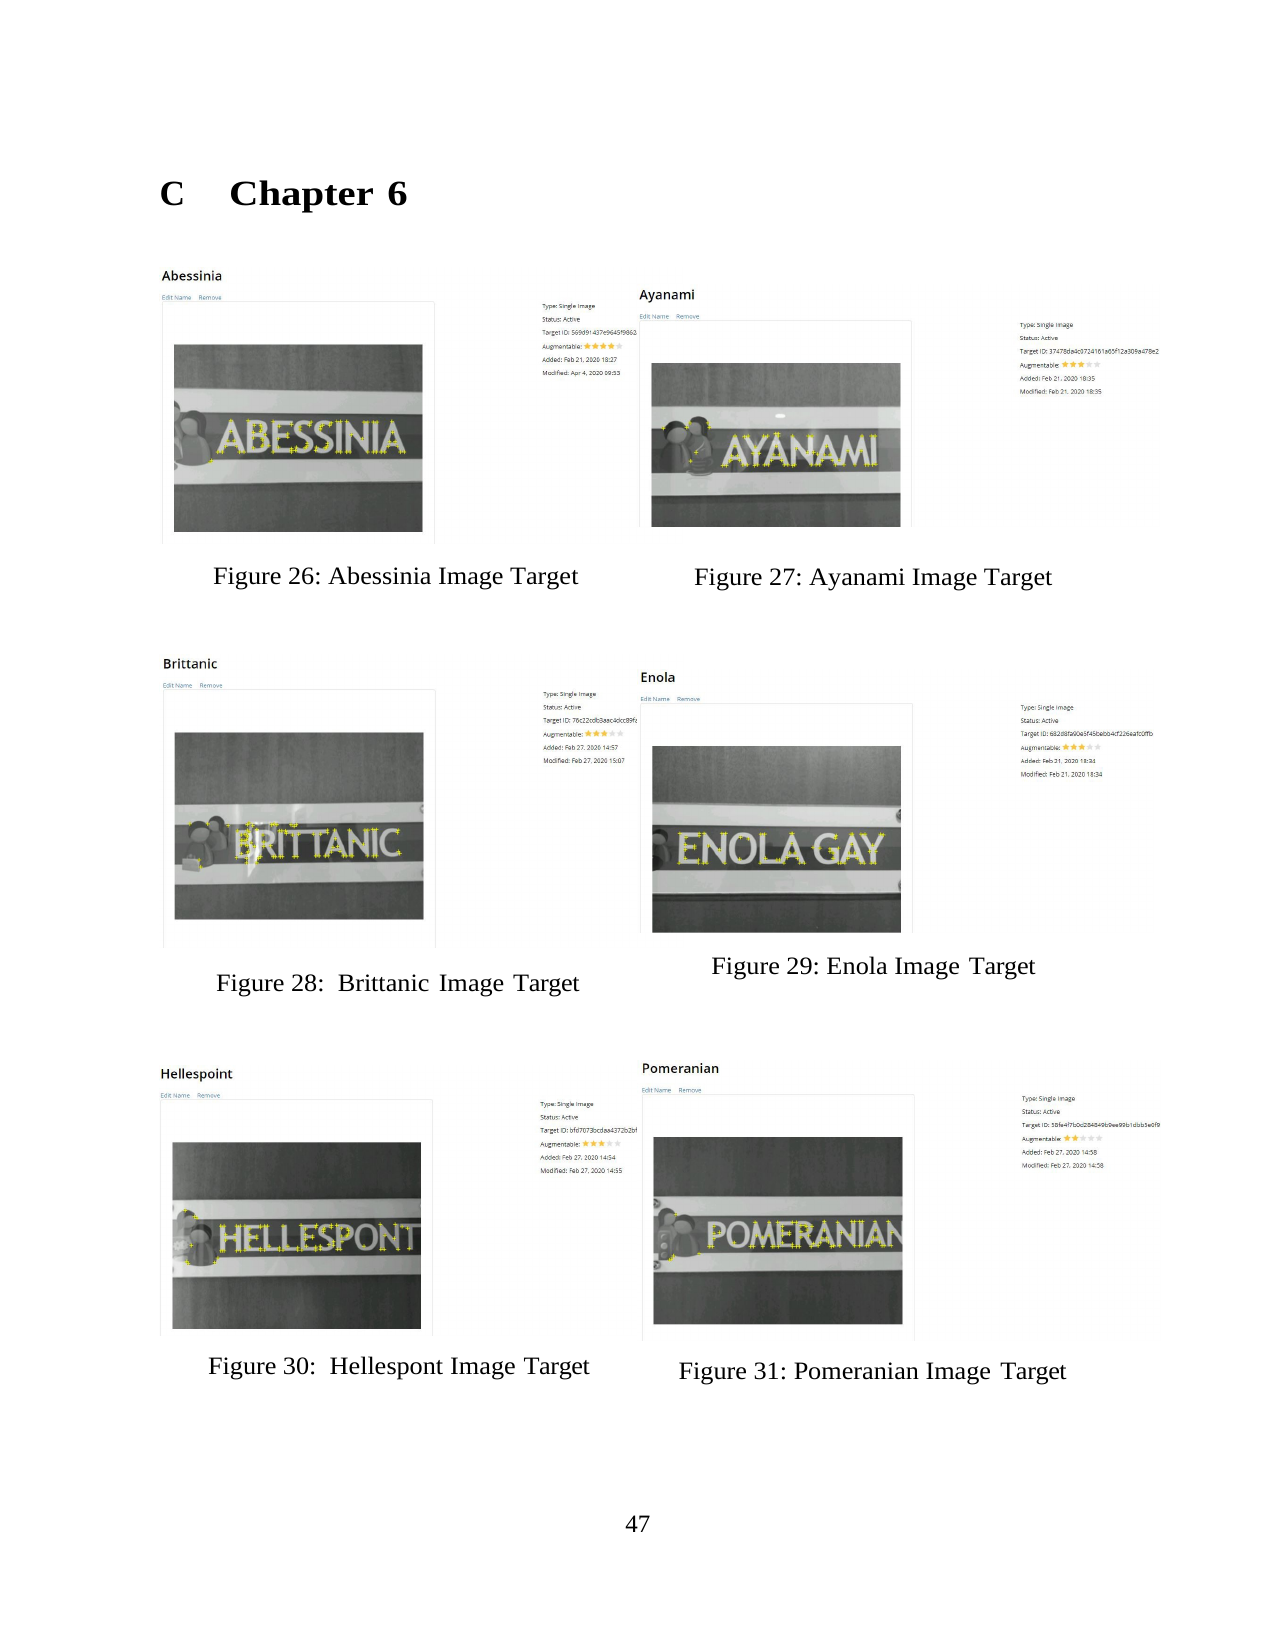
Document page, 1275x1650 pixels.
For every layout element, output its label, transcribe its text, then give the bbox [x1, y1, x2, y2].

picture [159, 1060, 1161, 1341]
picture [159, 654, 1154, 948]
picture [159, 267, 1160, 544]
list Chapter 6 [159, 172, 1275, 213]
text Figure 26: Abessinia Image Target [213, 561, 588, 590]
text Figure 28: Brittanic Image Target Figure 29: Enola Image Target [216, 951, 1275, 997]
text Figure 27: Ayanami Image Target [694, 562, 1275, 591]
